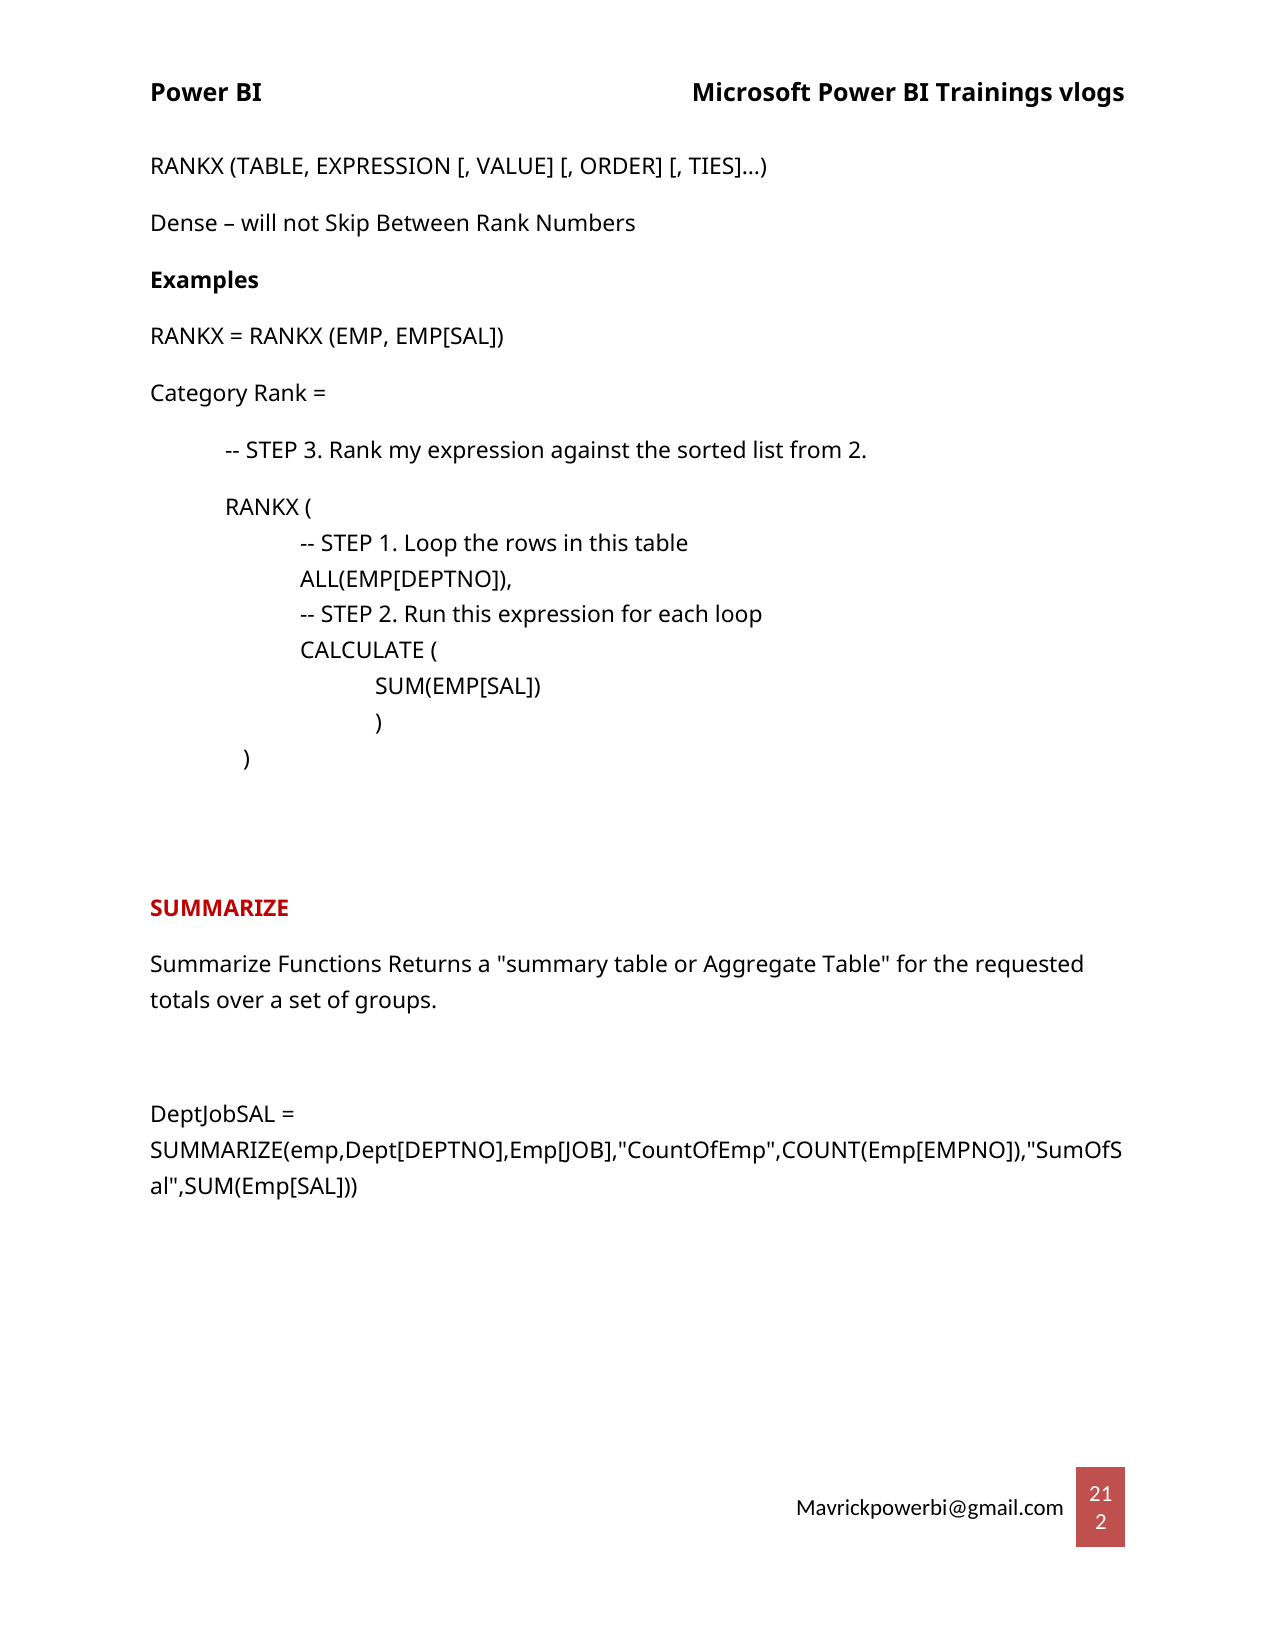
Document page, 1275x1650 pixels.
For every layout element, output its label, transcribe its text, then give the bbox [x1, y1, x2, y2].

text RANKX = RANKX (EMP, EMP[SAL]) [150, 320, 1125, 352]
text SUM(EMP[SAL]) [150, 670, 1125, 702]
text DeptJobSAL = SUMMARIZE(emp,Dept[DEPTNO],Emp[JOB],"CountOfEmp",COUNT(Emp[EMPNO]),"SumOfSal",SUM(Emp[SAL])) [150, 1098, 1125, 1201]
text SUMMARIZE [150, 892, 1125, 923]
text ALL(EMP[DEPTNO]), [150, 562, 1125, 594]
text -- STEP 2. Run this expression for each loop [150, 598, 1125, 630]
text Dense – will not Skip Between Rank Numbers [150, 207, 1125, 238]
text -- STEP 3. Rank my expression against the sorted list from 2. [150, 434, 1125, 465]
text -- STEP 1. Loop the rows in this table [150, 527, 1125, 558]
text Examples [150, 263, 1125, 295]
text RANKX (TABLE, EXPRESSION [, VALUE] [, ORDER] [, TIES]…) [150, 150, 1125, 181]
text CALCULATE ( [150, 634, 1125, 666]
text RANKX ( [150, 491, 1125, 522]
text Summarize Functions Returns a "summary table or Aggregate Table" for the requested totals over a set of groups. [150, 948, 1125, 1016]
text ) [150, 742, 1125, 773]
text Category Rank = [150, 377, 1125, 408]
text ) [150, 706, 1125, 737]
